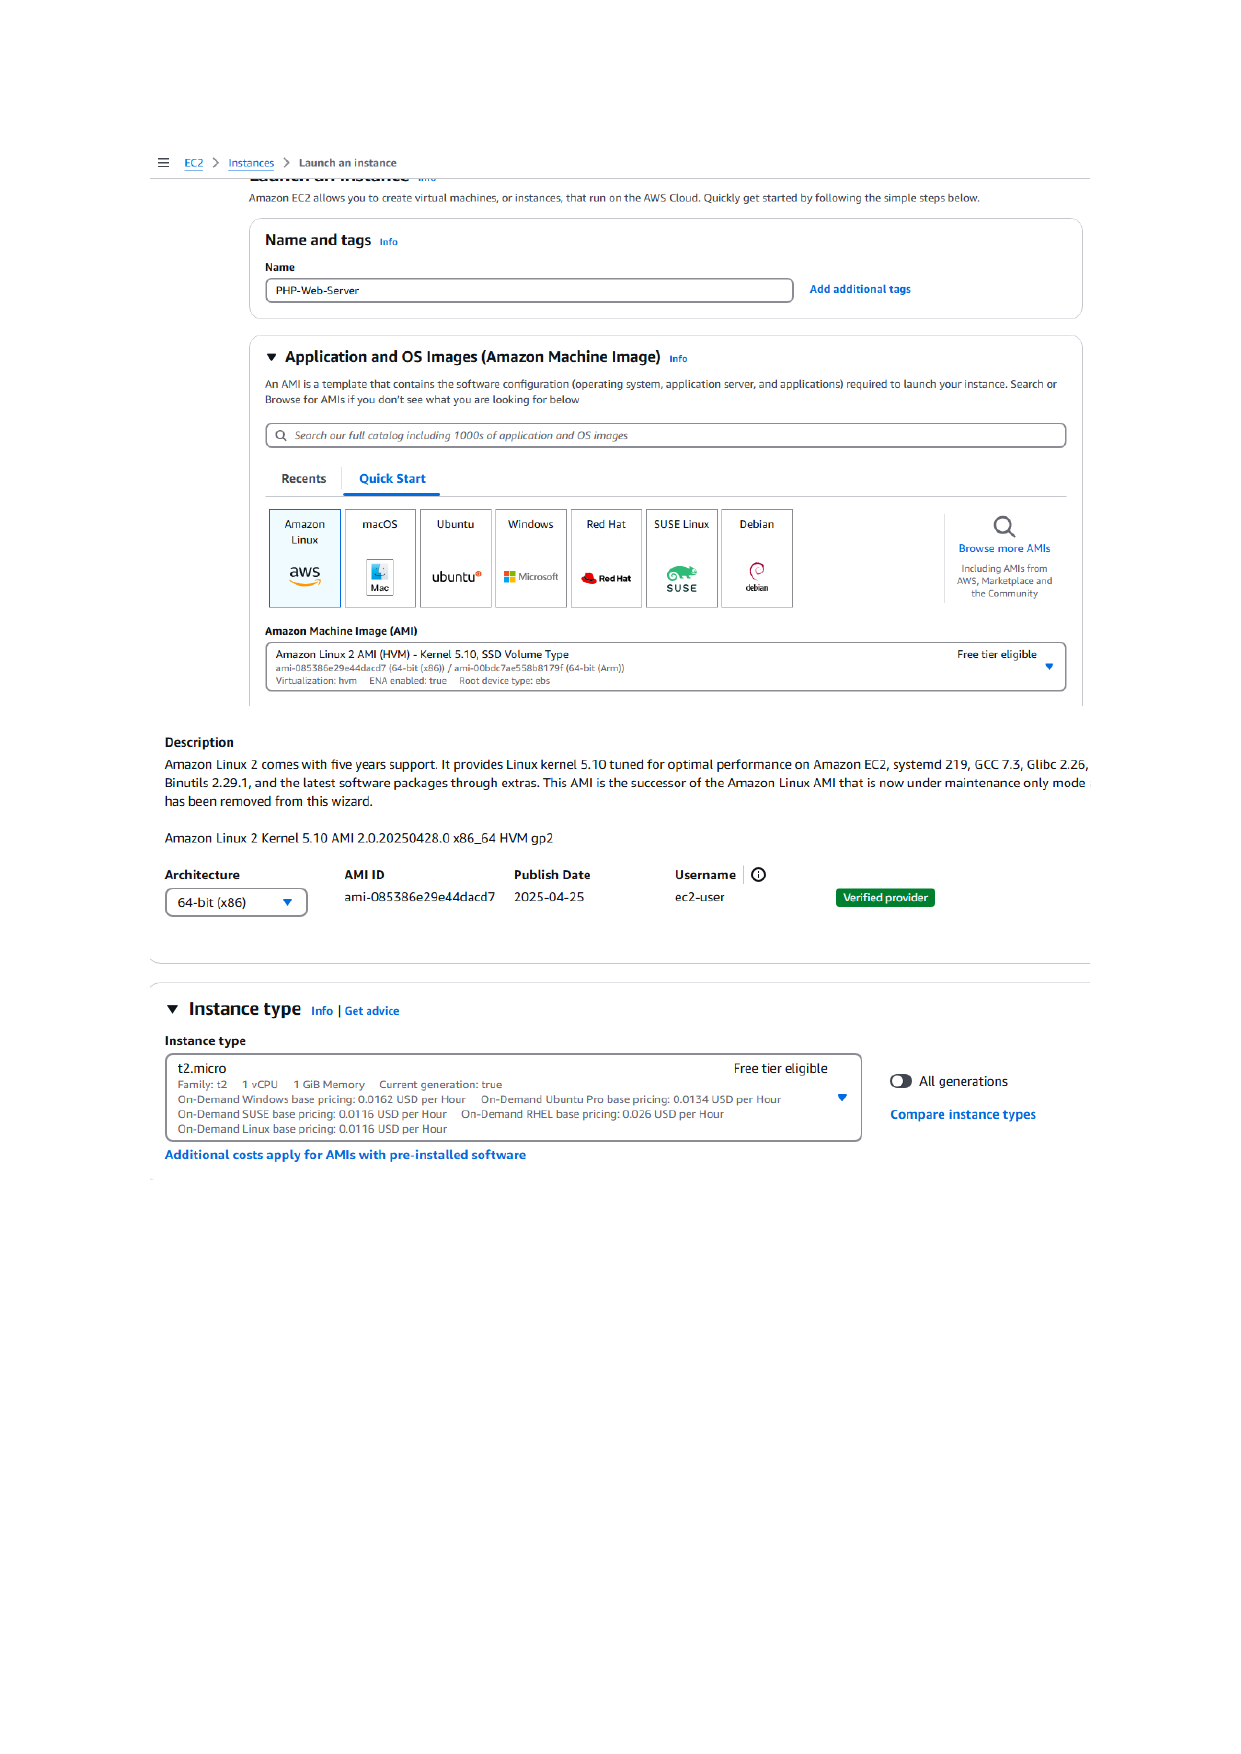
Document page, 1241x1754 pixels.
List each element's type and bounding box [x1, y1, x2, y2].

picture [150, 726, 1091, 1180]
picture [150, 150, 1091, 706]
